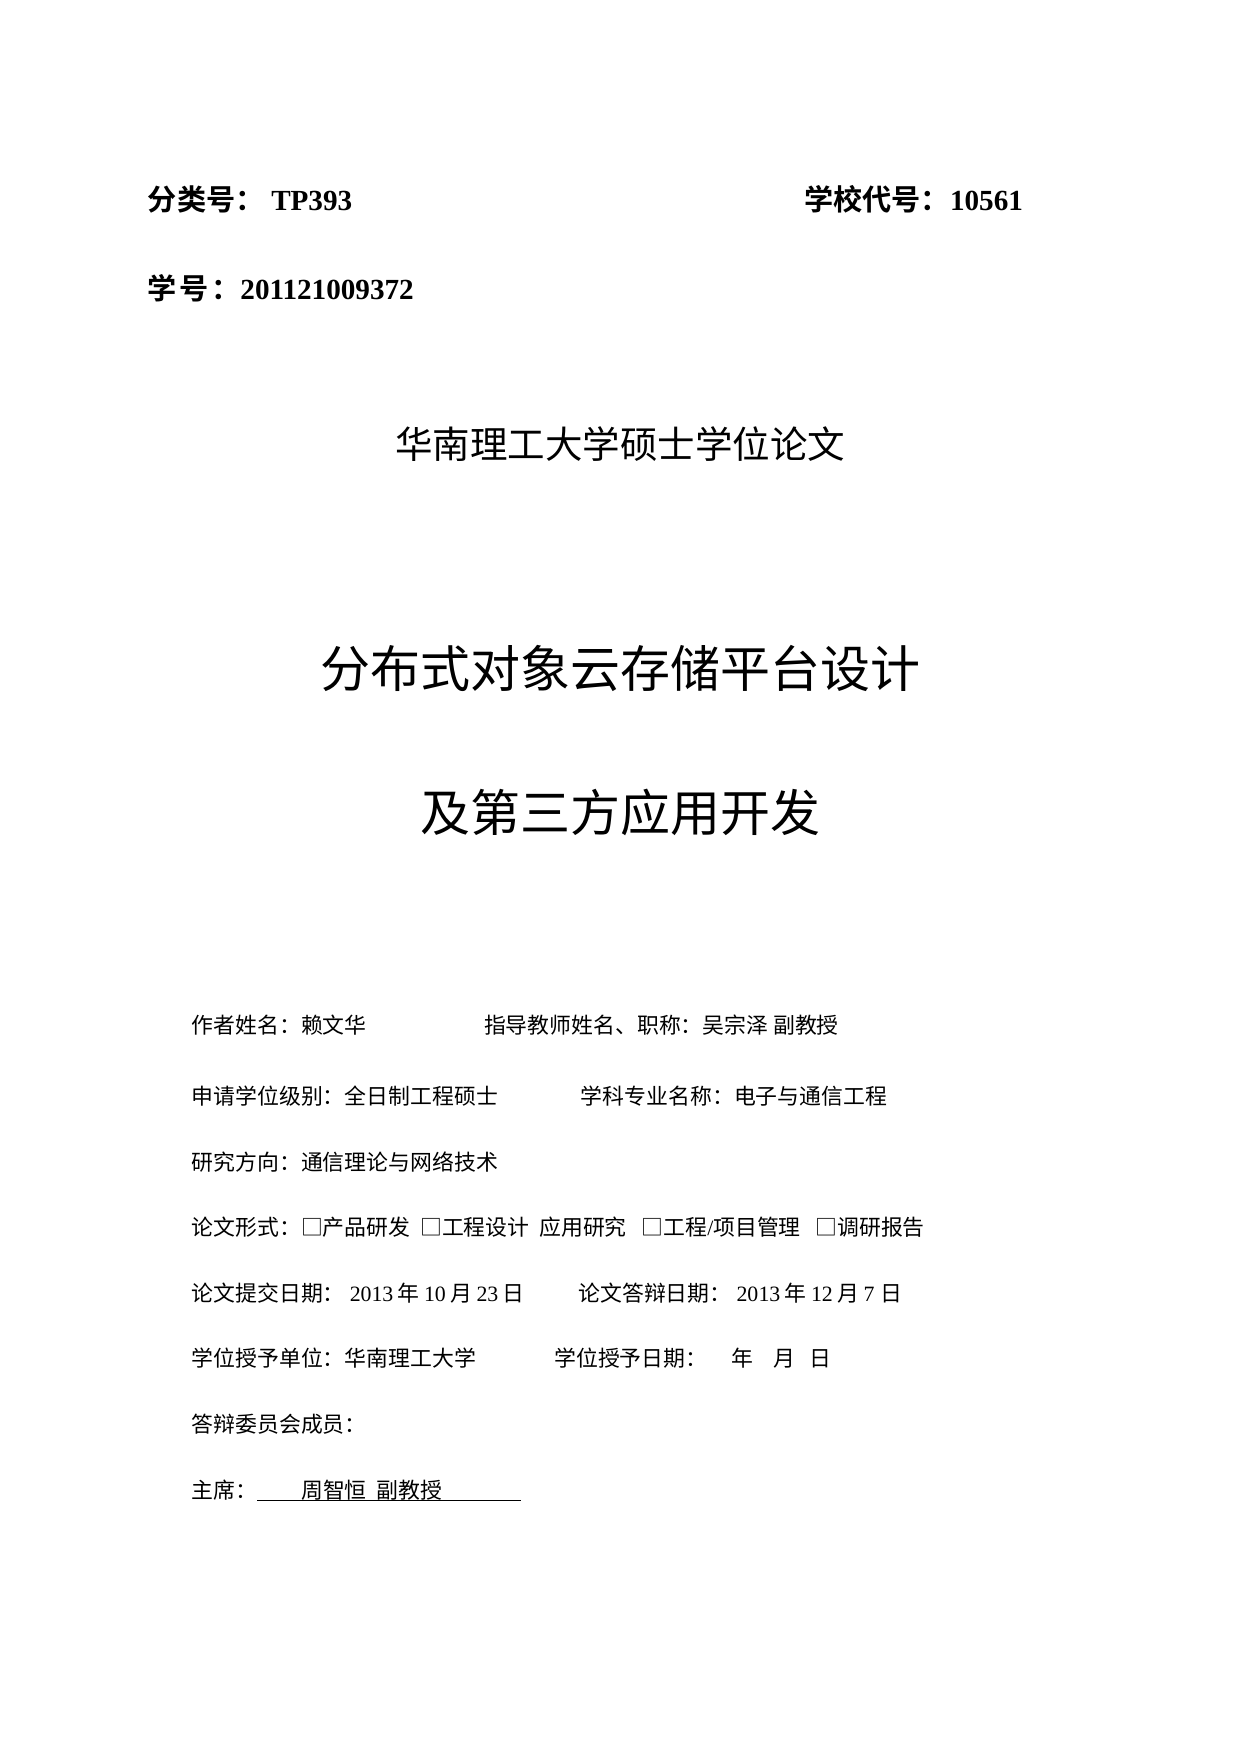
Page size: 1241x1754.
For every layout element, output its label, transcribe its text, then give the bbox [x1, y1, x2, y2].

text 申请学位级别：全日制工程硕士 学科专业名称：电子与通信工程 [148, 1078, 1092, 1112]
text 分类号： TP393 学校代号：10561 [148, 164, 1092, 232]
text 主席： 周智恒 副教授 [148, 1472, 1092, 1506]
text 作者姓名：赖文华 指导教师姓名、职称：吴宗泽 副教授 [148, 1007, 1092, 1041]
text 分布式对象云存储平台设计 [148, 615, 1092, 717]
text 答辩委员会成员： [148, 1406, 1092, 1440]
text 学号：201121009372 [148, 253, 1092, 321]
text 及第三方应用开发 [148, 758, 1092, 860]
text 华南理工大学硕士学位论文 [148, 408, 1092, 476]
text 论文形式：□产品研发 □工程设计 应用研究 □工程/项目管理 □调研报告 [148, 1209, 1092, 1243]
text 研究方向：通信理论与网络技术 [148, 1143, 1092, 1177]
text 学位授予单位：华南理工大学 学位授予日期： 年 月 日 [148, 1340, 1092, 1374]
text 论文提交日期： 2013年10月23日 论文答辩日期： 2013年12月7 日 [148, 1275, 1092, 1309]
